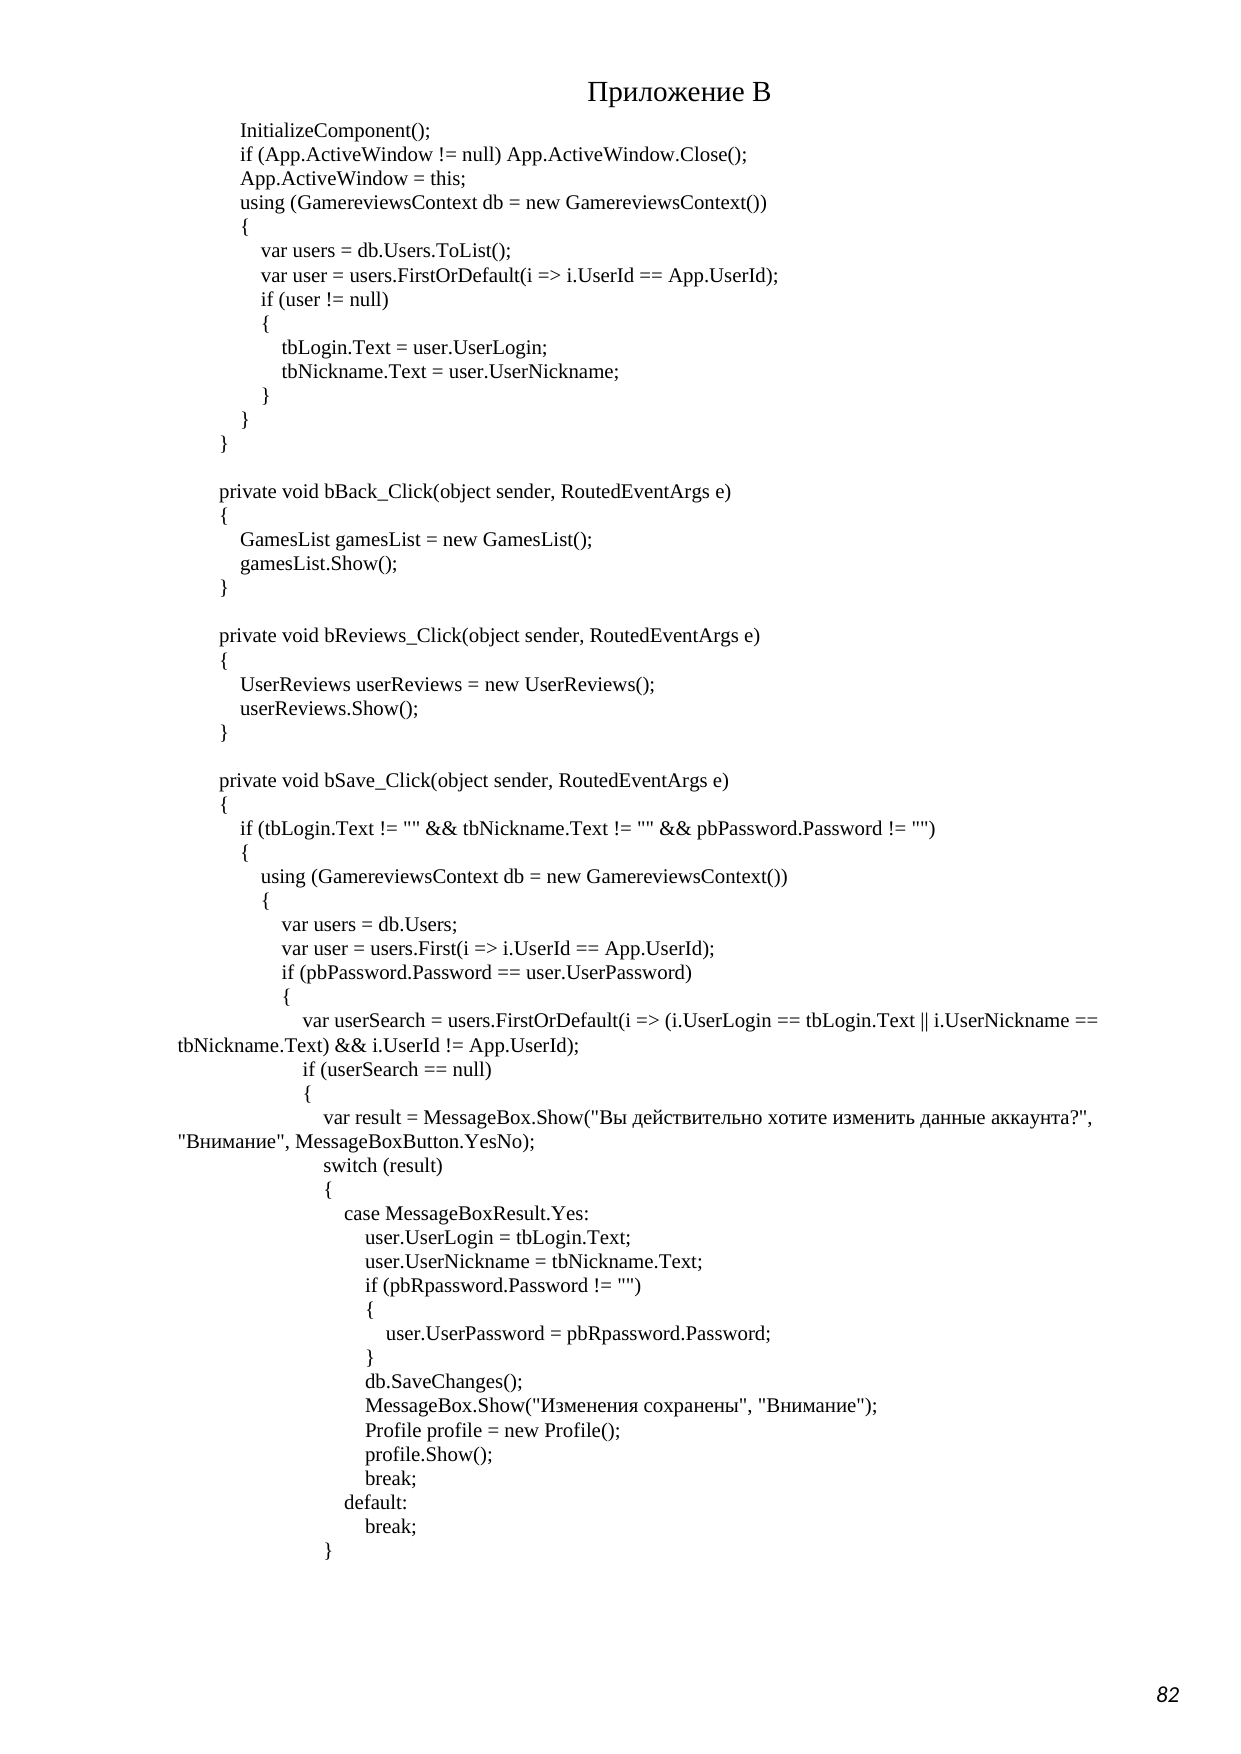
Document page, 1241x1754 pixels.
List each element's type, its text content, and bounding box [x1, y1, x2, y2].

text if (App.ActiveWindow != null) App.ActiveWindow.Close(); [177, 142, 1181, 166]
text Profile profile = new Profile(); [177, 1417, 1181, 1442]
text } [177, 575, 1181, 599]
text break; [177, 1514, 1181, 1538]
text using (GamereviewsContext db = new GamereviewsContext()) [177, 190, 1181, 214]
text user.UserLogin = tbLogin.Text; [177, 1225, 1181, 1249]
text GamesList gamesList = new GamesList(); [177, 527, 1181, 551]
text user.UserNickname = tbNickname.Text; [177, 1249, 1181, 1273]
text userReviews.Show(); [177, 696, 1181, 720]
text { [177, 840, 1181, 864]
text var users = db.Users.ToList(); [177, 238, 1181, 262]
text UserReviews userReviews = new UserReviews(); [177, 672, 1181, 696]
text } [177, 383, 1181, 407]
text if (pbRpassword.Password != "") [177, 1273, 1181, 1297]
text if (user != null) [177, 287, 1181, 311]
text { [177, 647, 1181, 672]
text } [177, 720, 1181, 744]
text private void bSave_Click(object sender, RoutedEventArgs e) [177, 768, 1181, 792]
text if (tbLogin.Text != "" && tbNickname.Text != "" && pbPassword.Password != "") [177, 816, 1181, 840]
text { [177, 1297, 1181, 1321]
text tbNickname.Text = user.UserNickname; [177, 359, 1181, 383]
text { [177, 1081, 1181, 1105]
text MessageBox.Show("Изменения сохранены", "Внимание"); [177, 1393, 1181, 1417]
text } [177, 407, 1181, 431]
text { [177, 1177, 1181, 1201]
text db.SaveChanges(); [177, 1369, 1181, 1393]
text { [177, 888, 1181, 912]
text switch (result) [177, 1153, 1181, 1177]
text gamesList.Show(); [177, 551, 1181, 575]
text var result = MessageBox.Show("Вы действительно хотите изменить данные аккаунта?", "Внимание", MessageBoxButton.YesNo); [177, 1105, 1181, 1153]
text { [177, 792, 1181, 816]
text private void bBack_Click(object sender, RoutedEventArgs e) [177, 479, 1181, 503]
text } [177, 431, 1181, 455]
text var user = users.First(i => i.UserId == App.UserId); [177, 936, 1181, 960]
text var userSearch = users.FirstOrDefault(i => (i.UserLogin == tbLogin.Text || i.UserNickname == tbNickname.Text) && i.UserId != App.UserId); [177, 1008, 1181, 1057]
text break; [177, 1466, 1181, 1490]
text private void bReviews_Click(object sender, RoutedEventArgs e) [177, 623, 1181, 647]
text profile.Show(); [177, 1442, 1181, 1466]
text tbLogin.Text = user.UserLogin; [177, 335, 1181, 359]
text InitializeComponent(); [177, 118, 1181, 142]
text if (pbPassword.Password == user.UserPassword) [177, 960, 1181, 984]
text } [177, 1538, 1181, 1562]
text var user = users.FirstOrDefault(i => i.UserId == App.UserId); [177, 262, 1181, 287]
text { [177, 311, 1181, 335]
text user.UserPassword = pbRpassword.Password; [177, 1321, 1181, 1345]
text case MessageBoxResult.Yes: [177, 1201, 1181, 1225]
text using (GamereviewsContext db = new GamereviewsContext()) [177, 864, 1181, 888]
text } [177, 1345, 1181, 1369]
text App.ActiveWindow = this; [177, 166, 1181, 190]
text var users = db.Users; [177, 912, 1181, 936]
text default: [177, 1490, 1181, 1514]
text { [177, 984, 1181, 1008]
text if (userSearch == null) [177, 1057, 1181, 1081]
text { [177, 214, 1181, 238]
text { [177, 503, 1181, 527]
